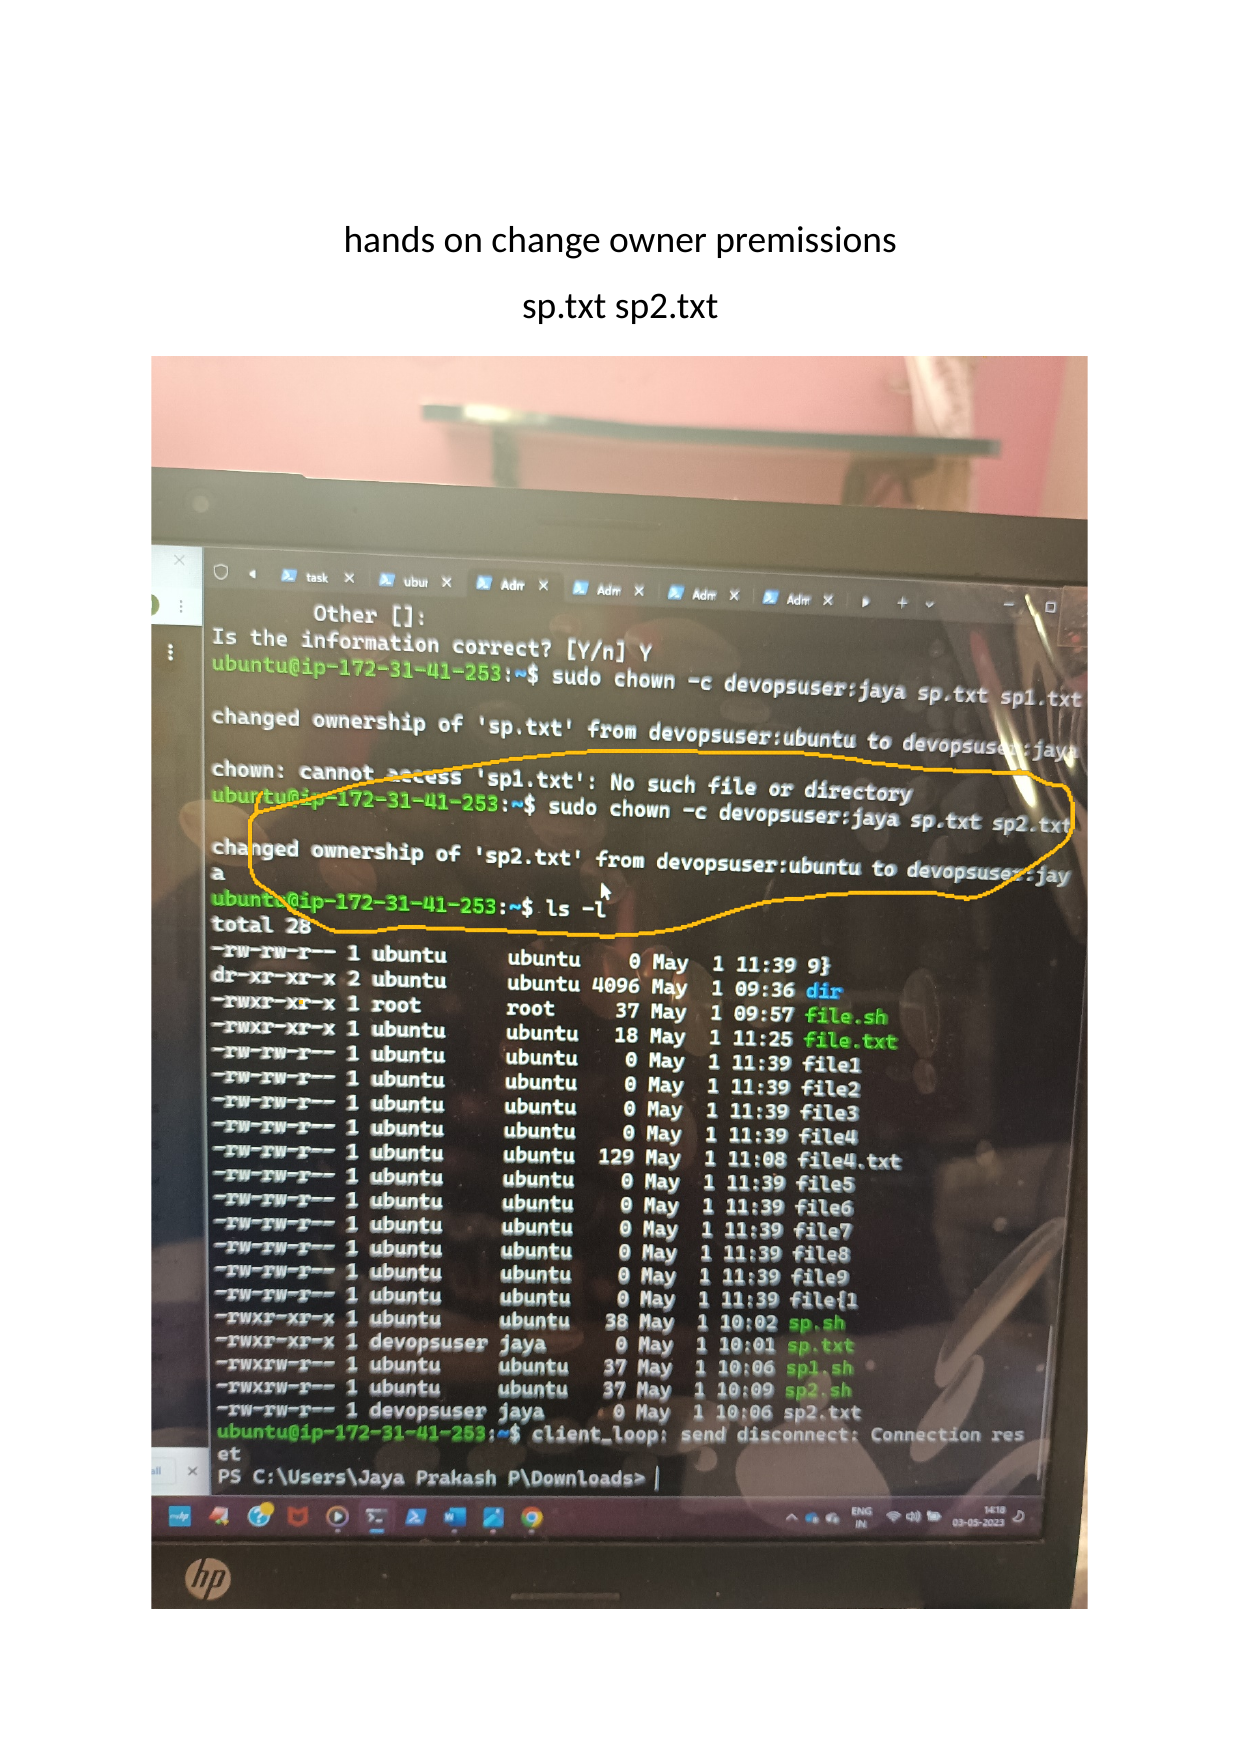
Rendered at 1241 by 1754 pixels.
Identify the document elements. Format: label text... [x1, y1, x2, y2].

text sp.txt sp2.txt [150, 282, 1090, 328]
picture [150, 356, 1087, 1605]
text hands on change owner premissions [150, 216, 1090, 262]
